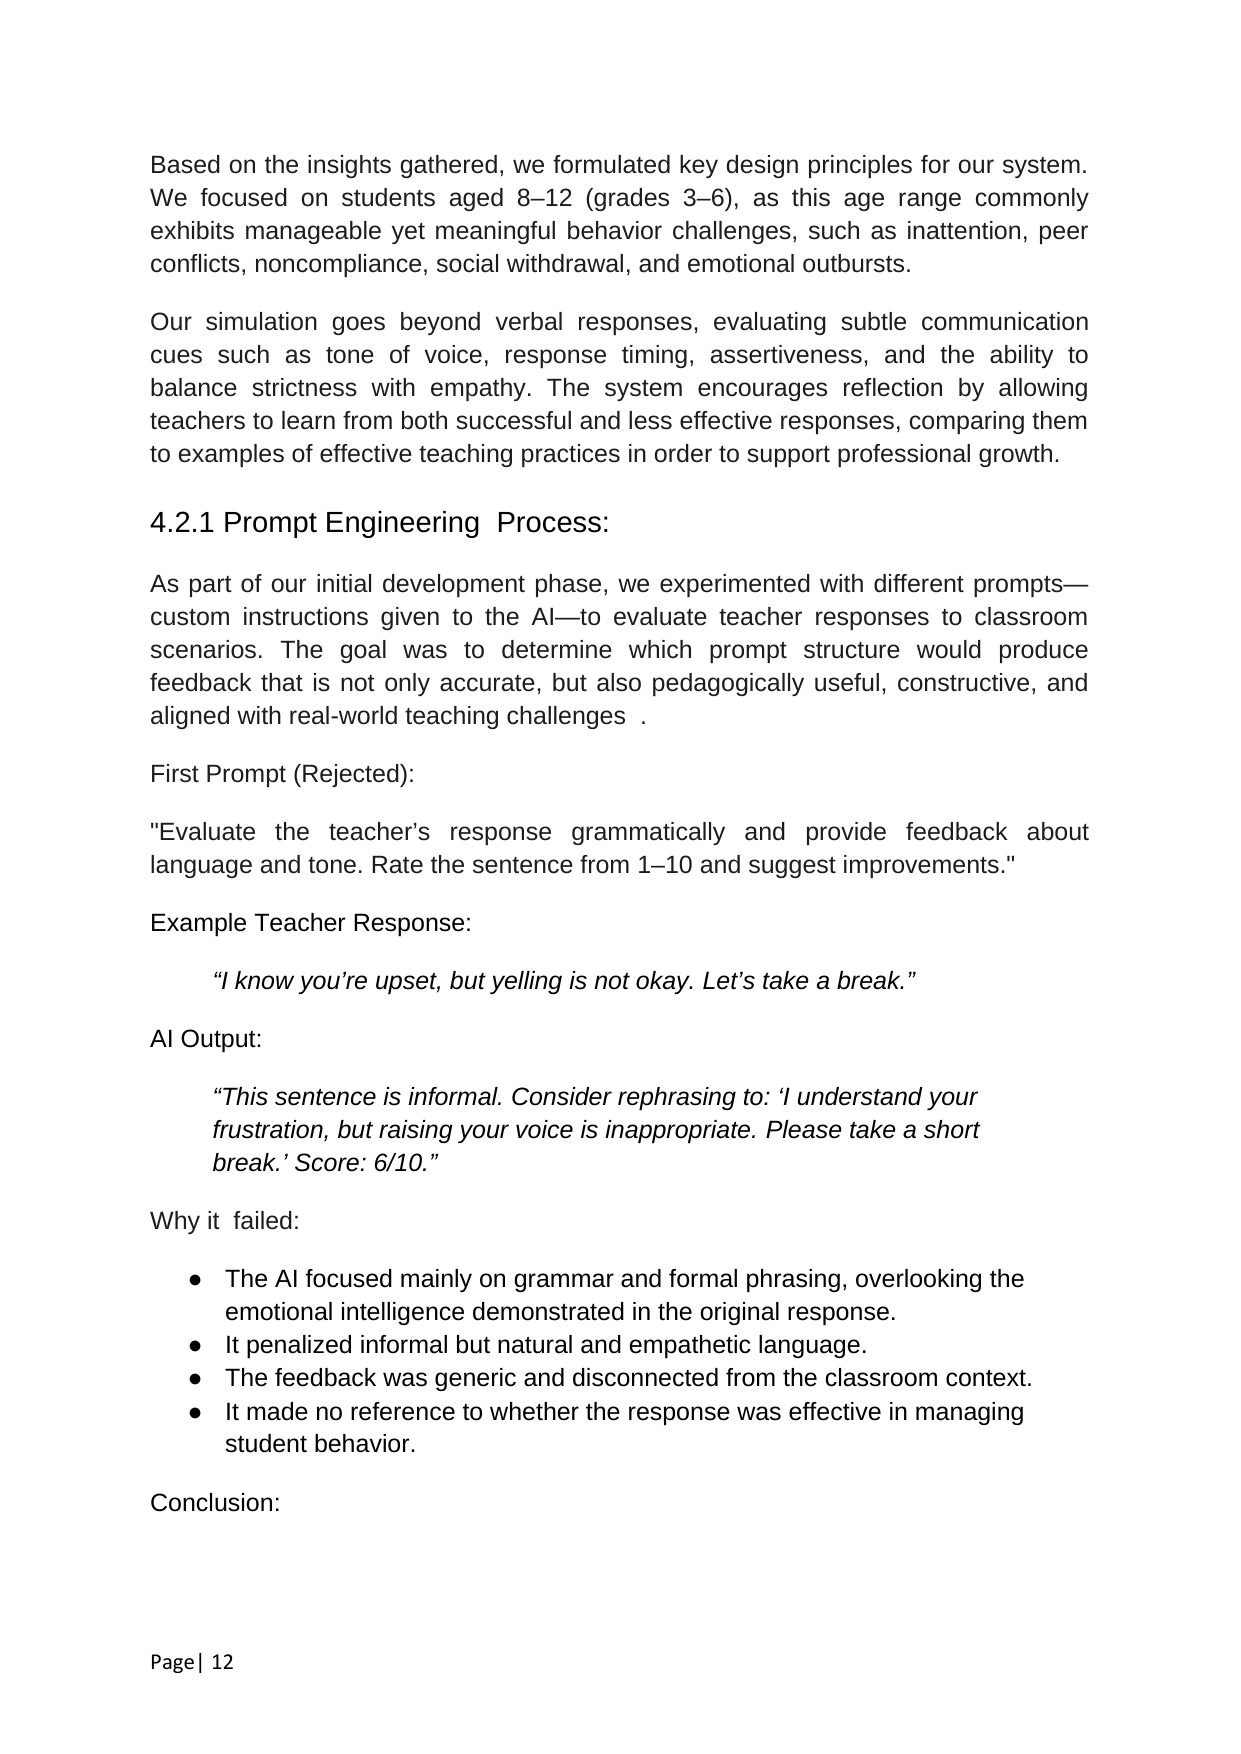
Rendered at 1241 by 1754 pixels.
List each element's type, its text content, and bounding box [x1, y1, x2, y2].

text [150, 150, 1090, 278]
text “I know you’re upset, but yelling is not okay. Let’s take a break.” [212, 966, 1028, 995]
text AI Output: [150, 1024, 1090, 1053]
text "Evaluate the teacher’s response grammatically and provide feedback about language and tone. Rate the sentence from 1–10 and suggest improvements." [150, 817, 1090, 879]
text As part of our initial development phase, we experimented with different prompts—custom instructions given to the AI—to evaluate teacher responses to classroom scenarios. The goal was to determine which prompt structure would produce feedback that is not only accurate, but also pedagogically useful, constructive, and aligned with real-world teaching challenges . [150, 569, 1090, 730]
subtitle 4.2.1 Prompt Engineering Process: [150, 506, 1090, 539]
text Conclusion: [150, 1487, 1090, 1516]
list The feedback was generic and disconnected from the classroom context. [187, 1363, 1090, 1392]
text Why it failed: [150, 1206, 1090, 1235]
text Our simulation goes beyond verbal responses, evaluating subtle communication cues such as tone of voice, response timing, assertiveness, and the ability to balance strictness with empathy. The system encourages reflection by allowing teachers to learn from both successful and less effective responses, comparing them to examples of effective teaching practices in order to support professional growth. [150, 307, 1090, 468]
list It made no reference to whether the response was effective in managing student behavior. [187, 1396, 1090, 1458]
text “This sentence is informal. Consider rephrasing to: ‘I understand your frustration, but raising your voice is inappropriate. Please take a short break.’ Score: 6/10.” [212, 1082, 1028, 1177]
text First Prompt (Rejected): [150, 759, 1090, 788]
list The AI focused mainly on grammar and formal phrasing, overlooking the emotional intelligence demonstrated in the original response. [187, 1264, 1090, 1326]
list It penalized informal but natural and empathetic language. [187, 1330, 1090, 1359]
text Example Teacher Response: [150, 908, 1090, 937]
